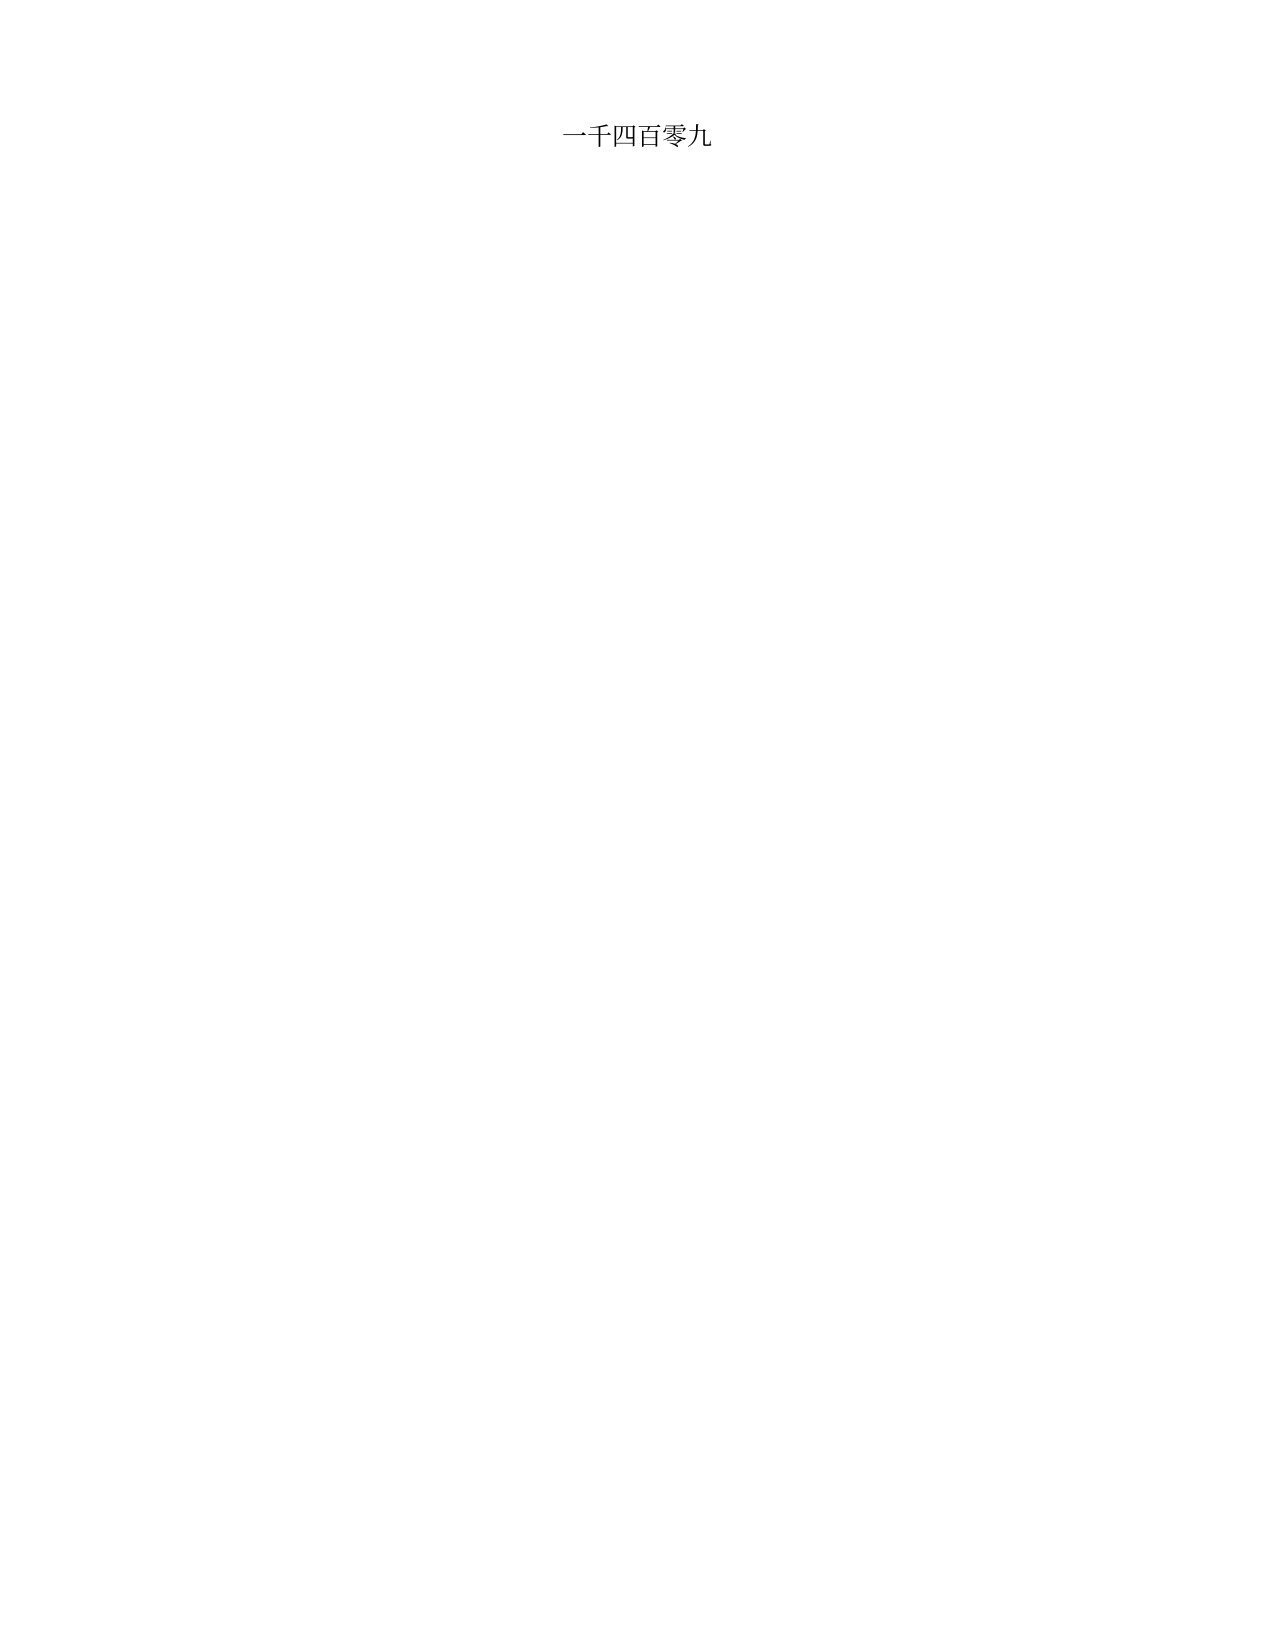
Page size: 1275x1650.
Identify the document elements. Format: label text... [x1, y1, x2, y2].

text 一千四百零九 [257, 123, 1018, 151]
